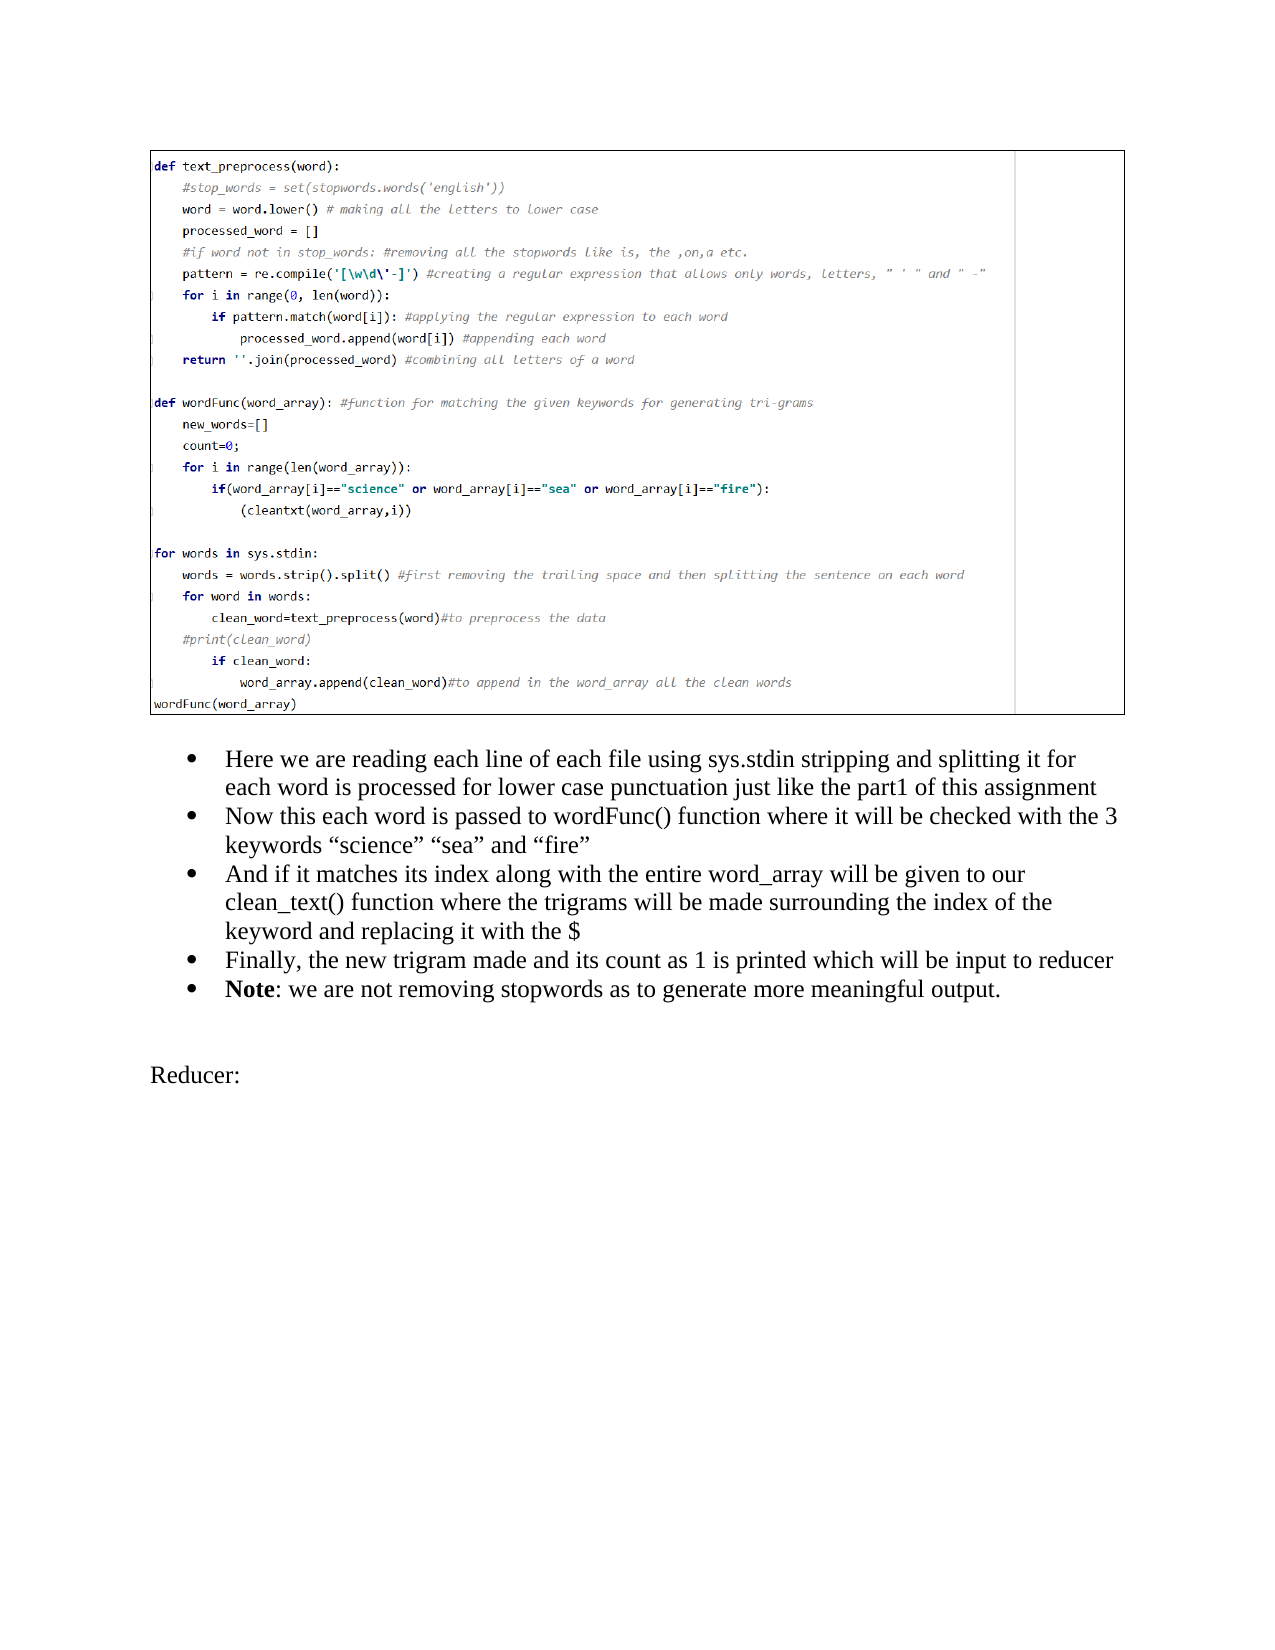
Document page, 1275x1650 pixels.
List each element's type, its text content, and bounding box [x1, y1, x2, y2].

list And if it matches its index along with the entire word_array will be given to our clean_text() function where the trigrams will be made surrounding the index of the keyword and replacing it with the $ [187, 859, 1125, 945]
list Here we are reading each line of each file using sys.stdin stripping and splitting it for each word is processed for lower case punctuation just like the part1 of this assignment [187, 744, 1125, 801]
list Finally, the new trigram made and its count as 1 is printed which will be input to reducer [187, 945, 1125, 974]
list Note: we are not removing stopwords as to generate more meaningful output. [187, 974, 1125, 1002]
list Now this each word is passed to wordFunc() function where it will be checked with the 3 keywords “science” “sea” and “fire” [187, 801, 1125, 859]
text Reducer: [150, 1060, 1125, 1089]
picture [151, 151, 1124, 714]
